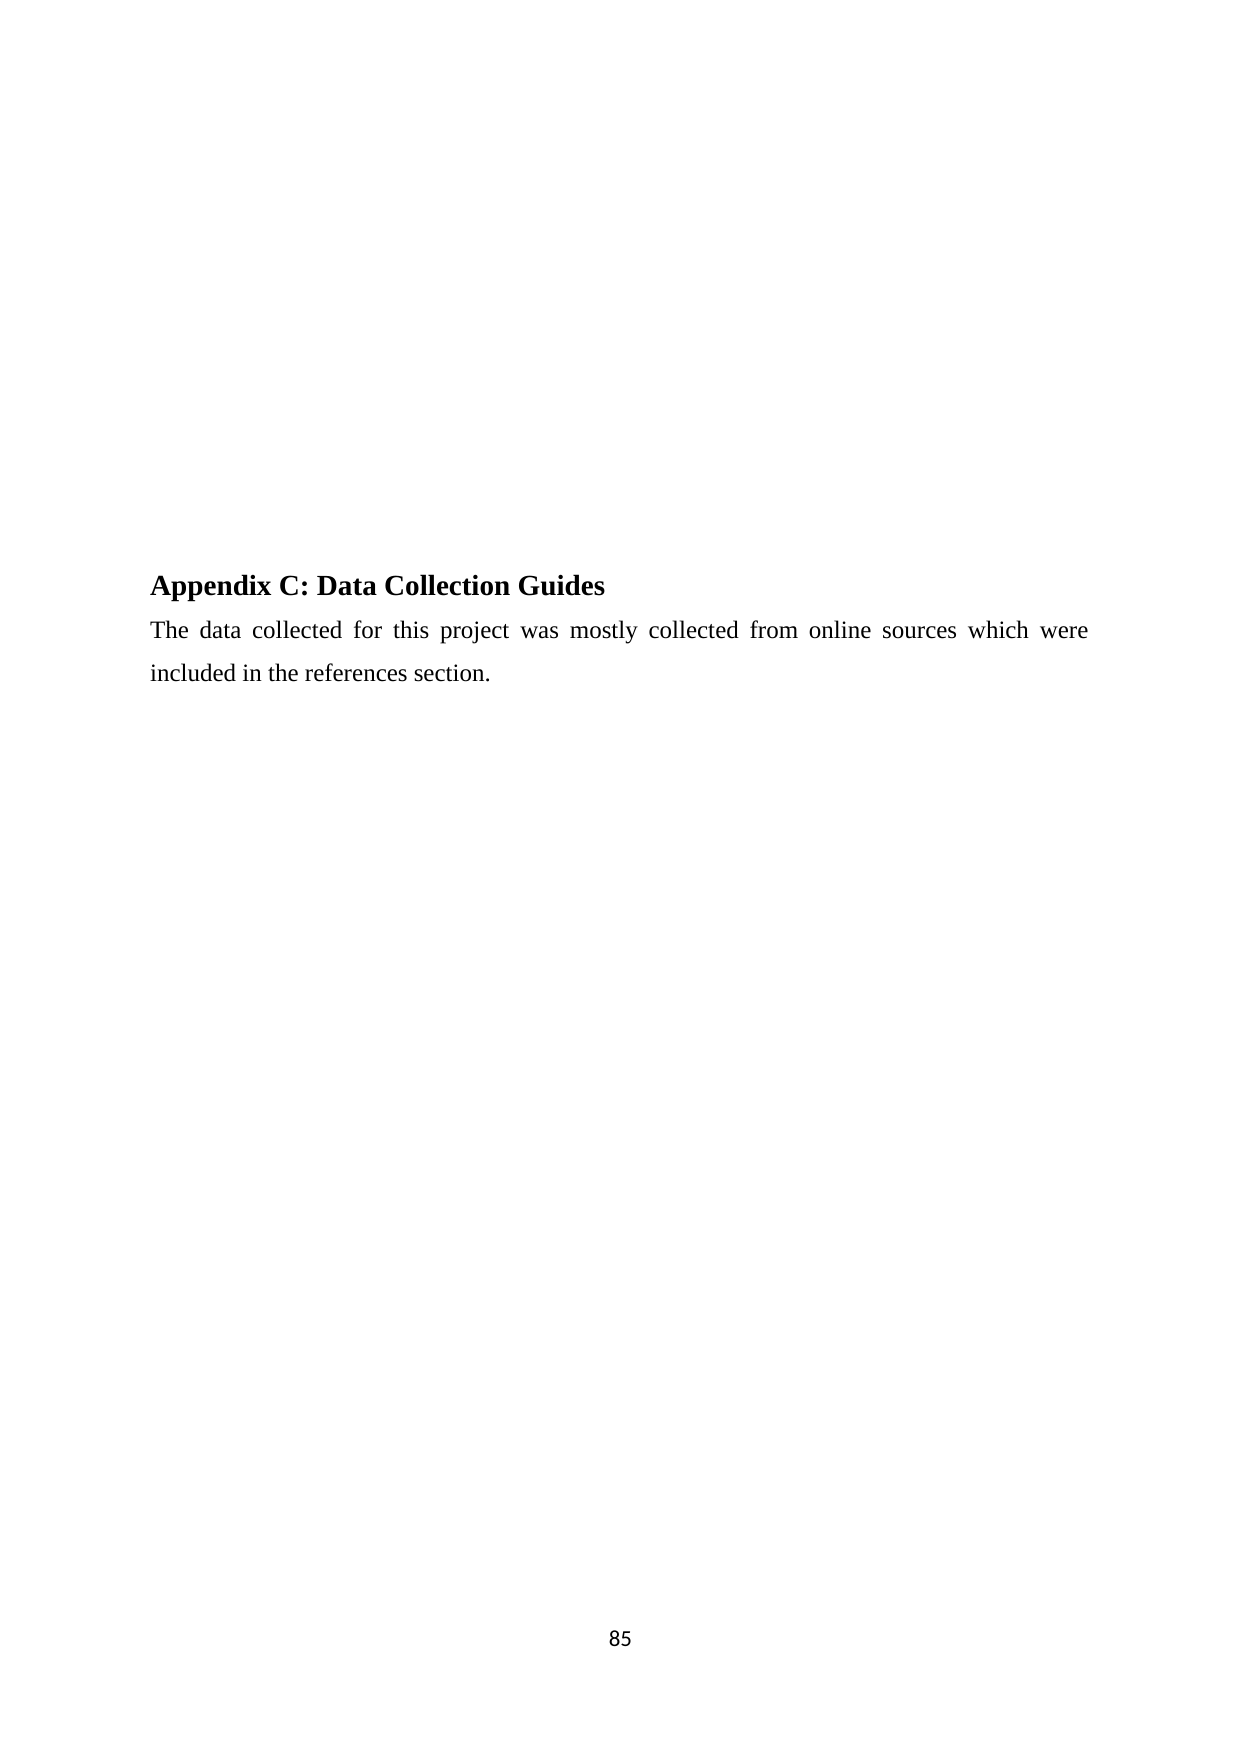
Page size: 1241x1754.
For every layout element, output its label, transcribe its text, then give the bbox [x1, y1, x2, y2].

text The data collected for this project was mostly collected from online sources which were included in the references section. [150, 615, 1090, 687]
subtitle Appendix C: Data Collection Guides [150, 568, 1090, 602]
